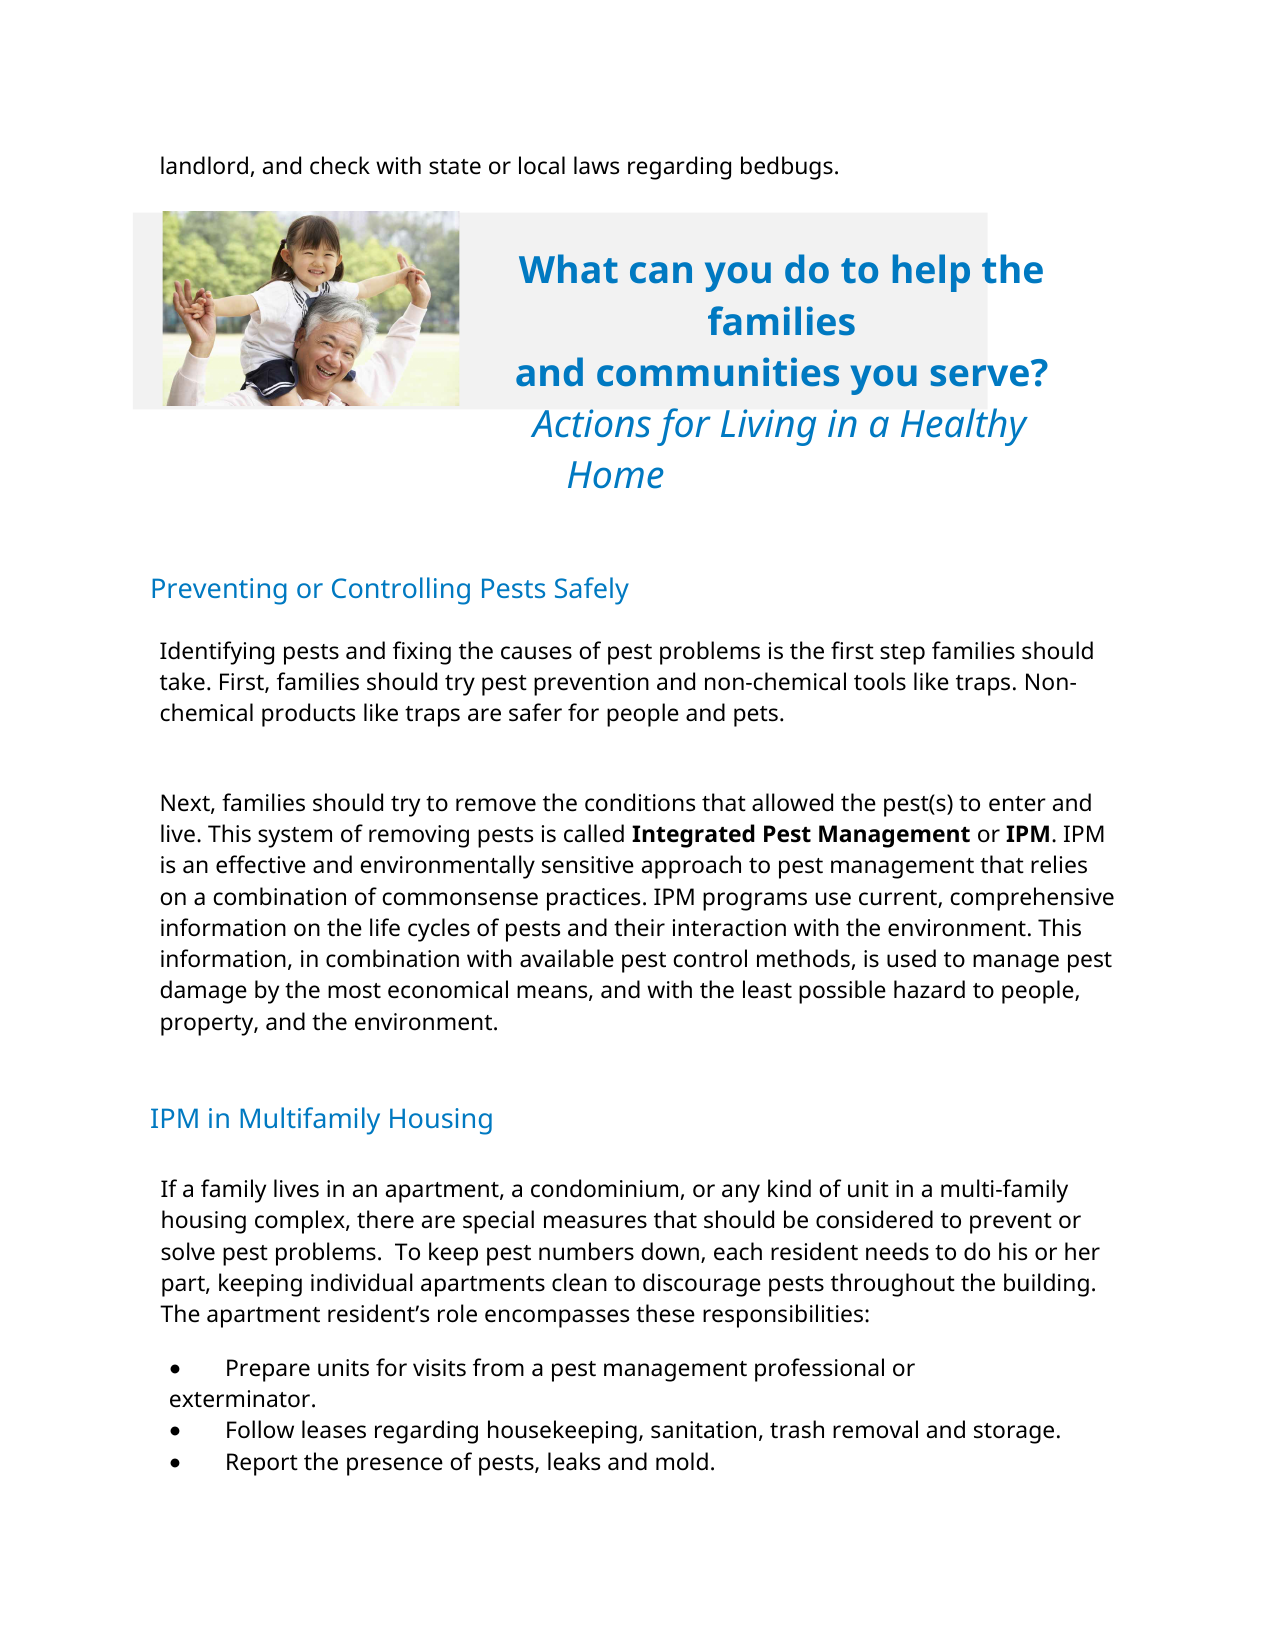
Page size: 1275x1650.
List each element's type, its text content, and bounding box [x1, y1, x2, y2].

list Report the presence of pests, leaks and mold. [169, 1446, 1125, 1477]
text If a family lives in an apartment, a condominium, or any kind of unit in a multi-family housing complex, there are special measures that should be considered to prevent or solve pest problems. To keep pest numbers down, each resident needs to do his or her part, keeping individual apartments clean to discourage pests throughout the building. The apartment resident’s role encompasses these responsibilities: [160, 1173, 1125, 1329]
text What can you do to help the families [460, 244, 1073, 346]
list Follow leases regarding housekeeping, sanitation, trash removal and storage. [169, 1414, 1125, 1446]
text and communities you serve? [460, 346, 1073, 397]
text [159, 150, 1050, 181]
list Prepare units for visits from a pest management professional or exterminator. [169, 1352, 1046, 1414]
text Actions for Living in a Healthy Home [162, 397, 1073, 499]
text Next, families should try to remove the conditions that allowed the pest(s) to enter and live. This system of removing pests is called Integrated Pest Management or IPM. IPM is an effective and environmentally sensitive approach to pest management that relies on a combination of commonsense practices. IPM programs use current, comprehensive information on the life cycles of pests and their interaction with the environment. This information, in combination with available pest control methods, is used to manage pest damage by the most economical means, and with the least possible hazard to people, property, and the environment. [159, 787, 1122, 1037]
subtitle Preventing or Controlling Pests Safely [150, 569, 1125, 606]
subtitle Identifying pests and fixing the causes of pest problems is the first step families should take. First, families should try pest prevention and non-chemical tools like traps. Non-chemical products like traps are safer for people and pets. [159, 635, 1125, 729]
subtitle IPM in Multifamily Housing [150, 1099, 1125, 1136]
